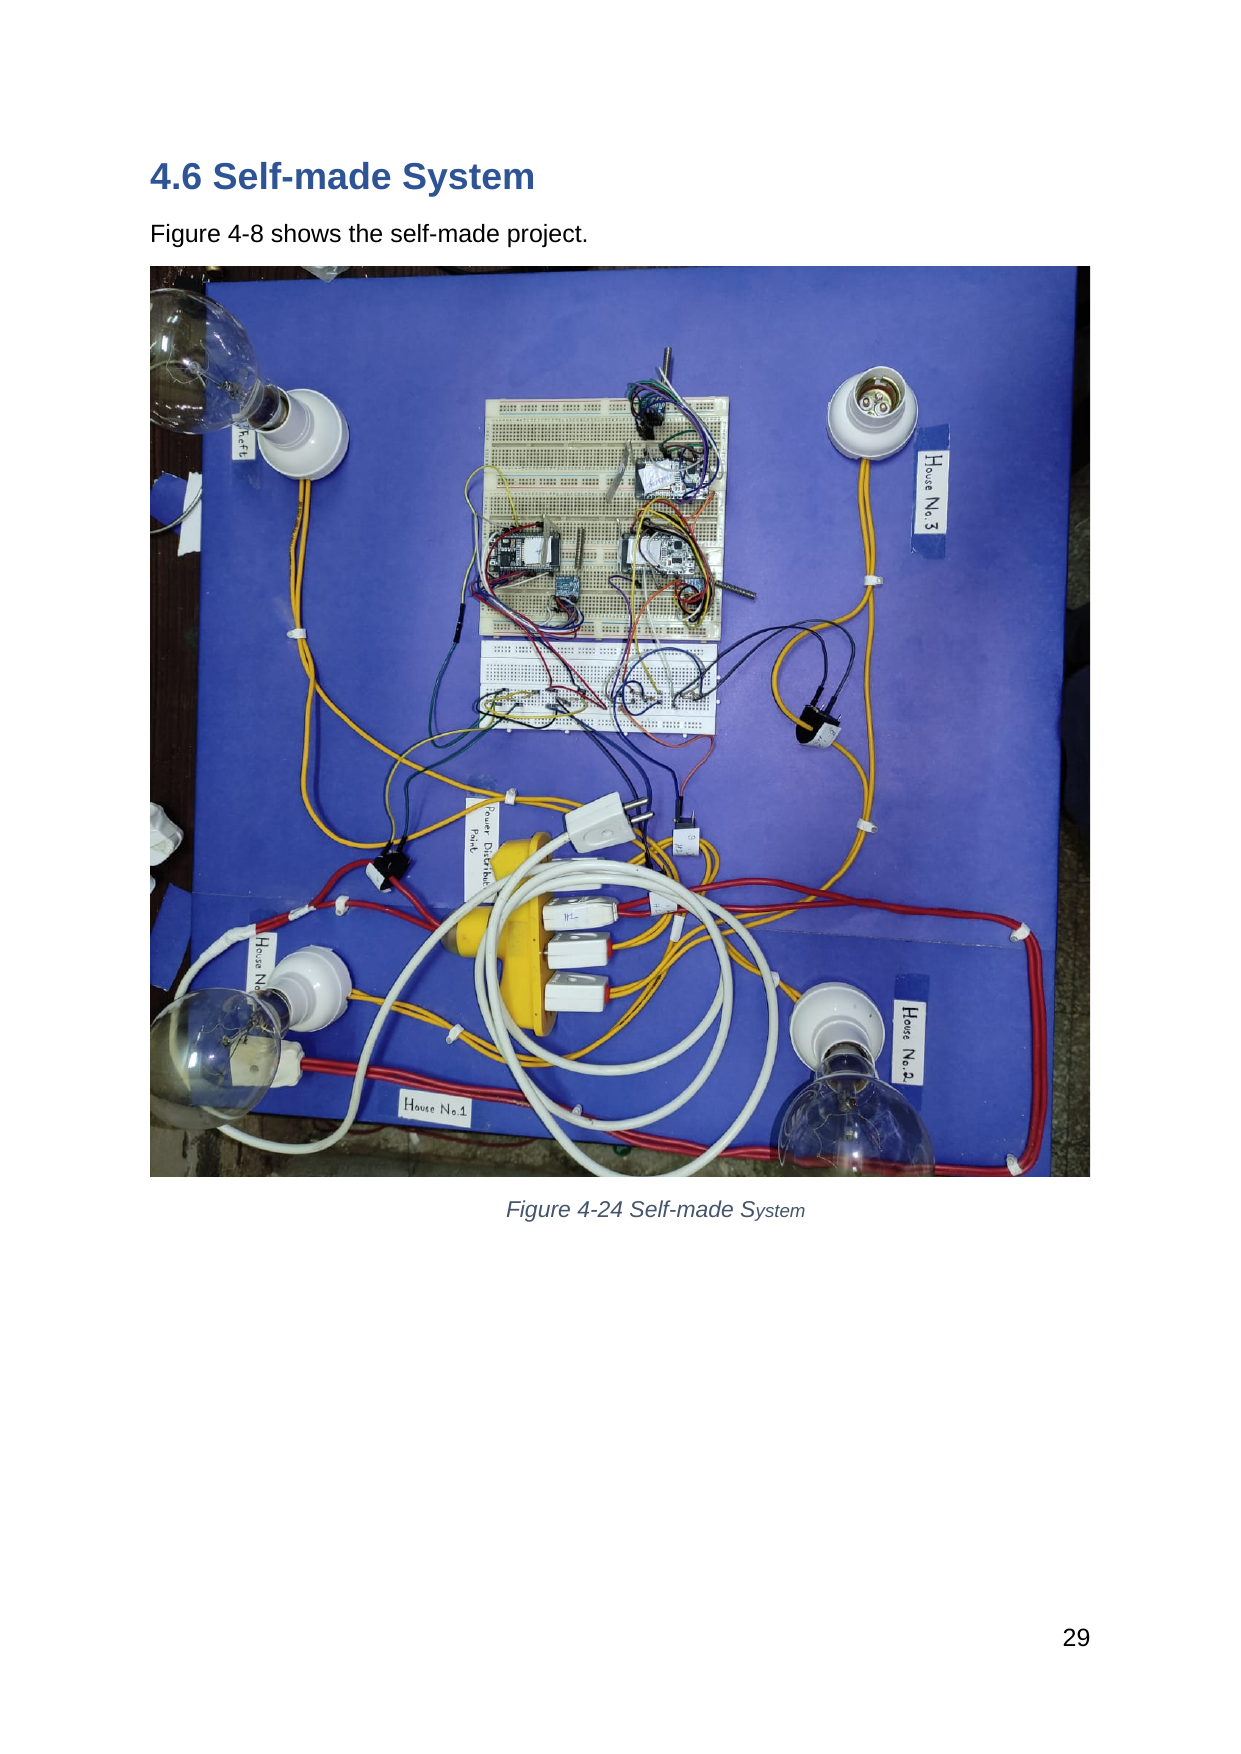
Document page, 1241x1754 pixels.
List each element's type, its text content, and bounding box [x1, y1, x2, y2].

subtitle 4.6 Self-made System [150, 154, 1090, 197]
text Figure 4-8 shows the self-made project. [150, 219, 1090, 248]
picture [150, 266, 1091, 1177]
